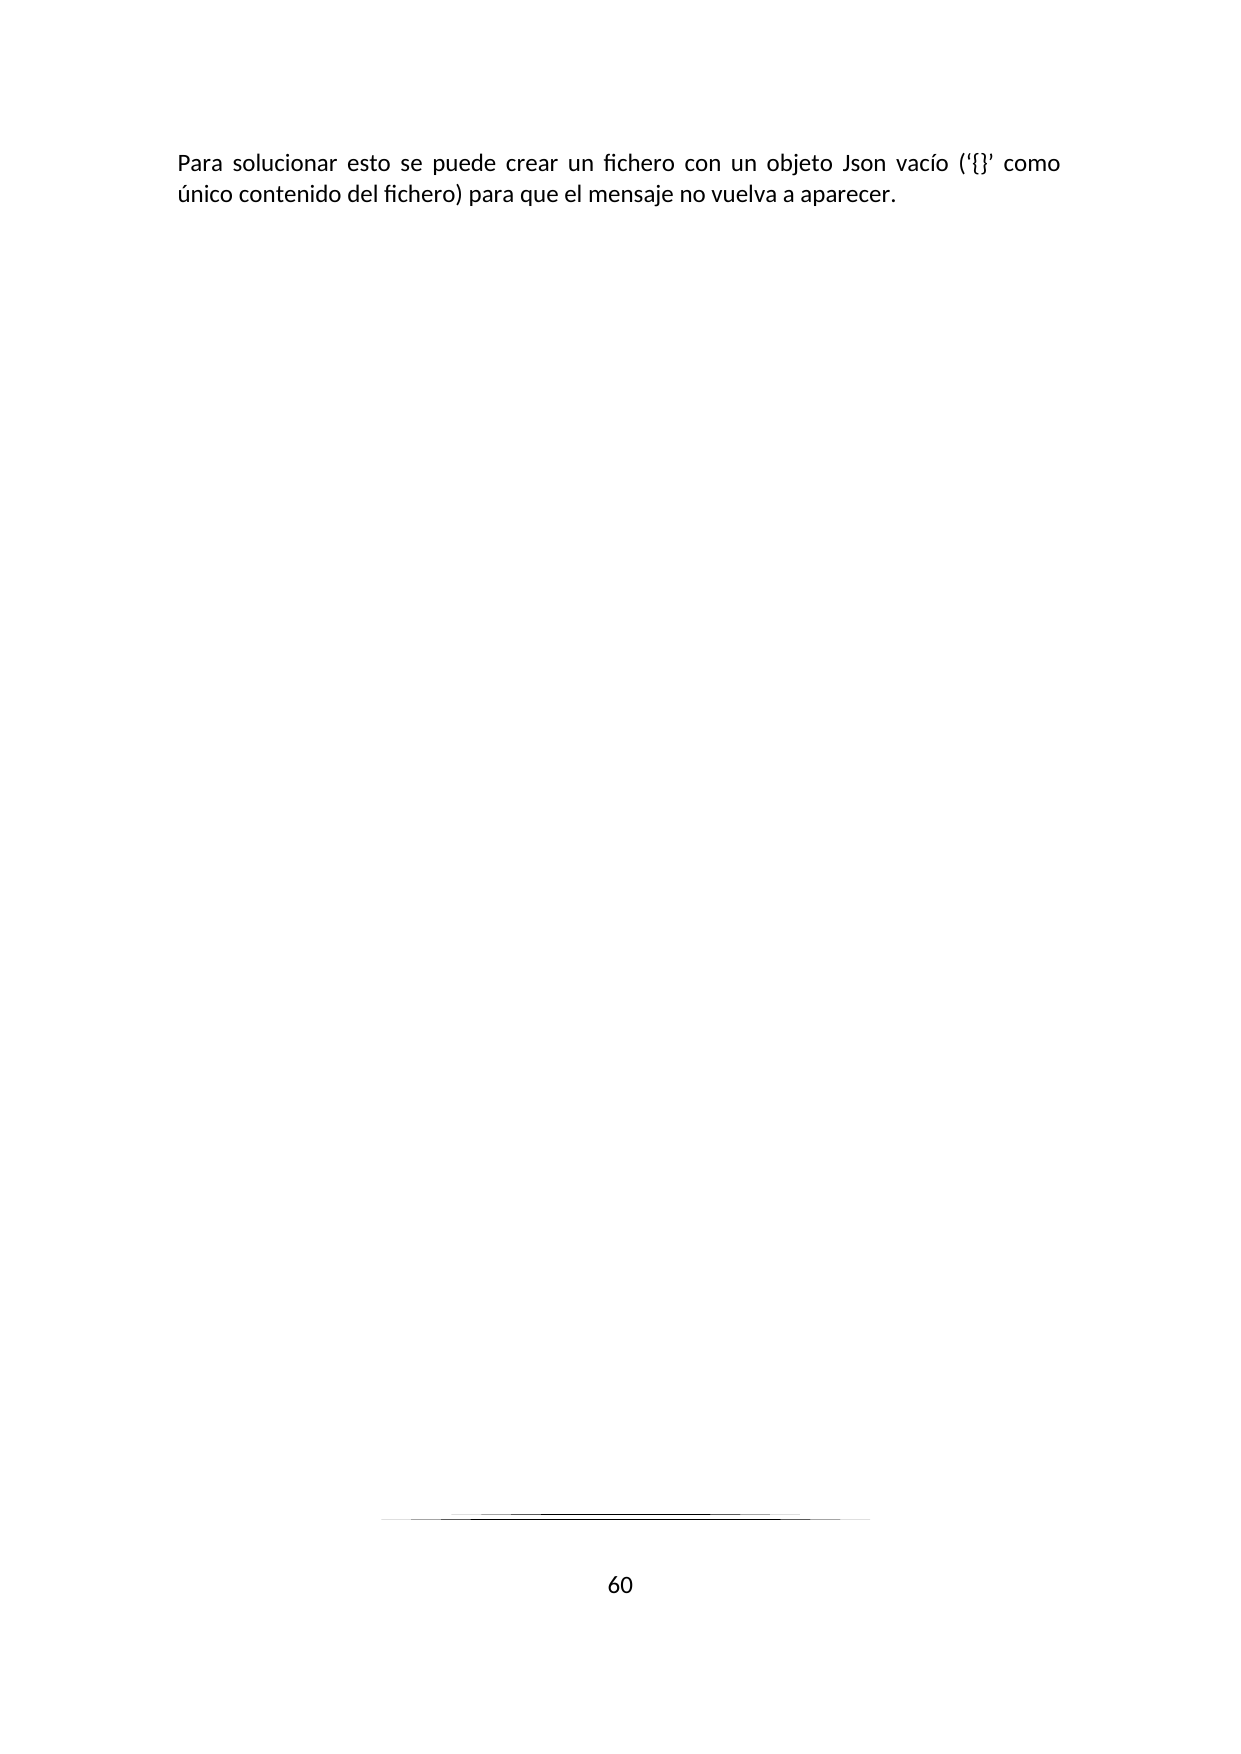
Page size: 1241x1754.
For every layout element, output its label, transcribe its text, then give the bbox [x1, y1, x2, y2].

text Para solucionar esto se puede crear un fichero con un objeto Json vacío (‘{}’ como único contenido del fichero) para que el mensaje no vuelva a aparecer. [177, 148, 1063, 209]
